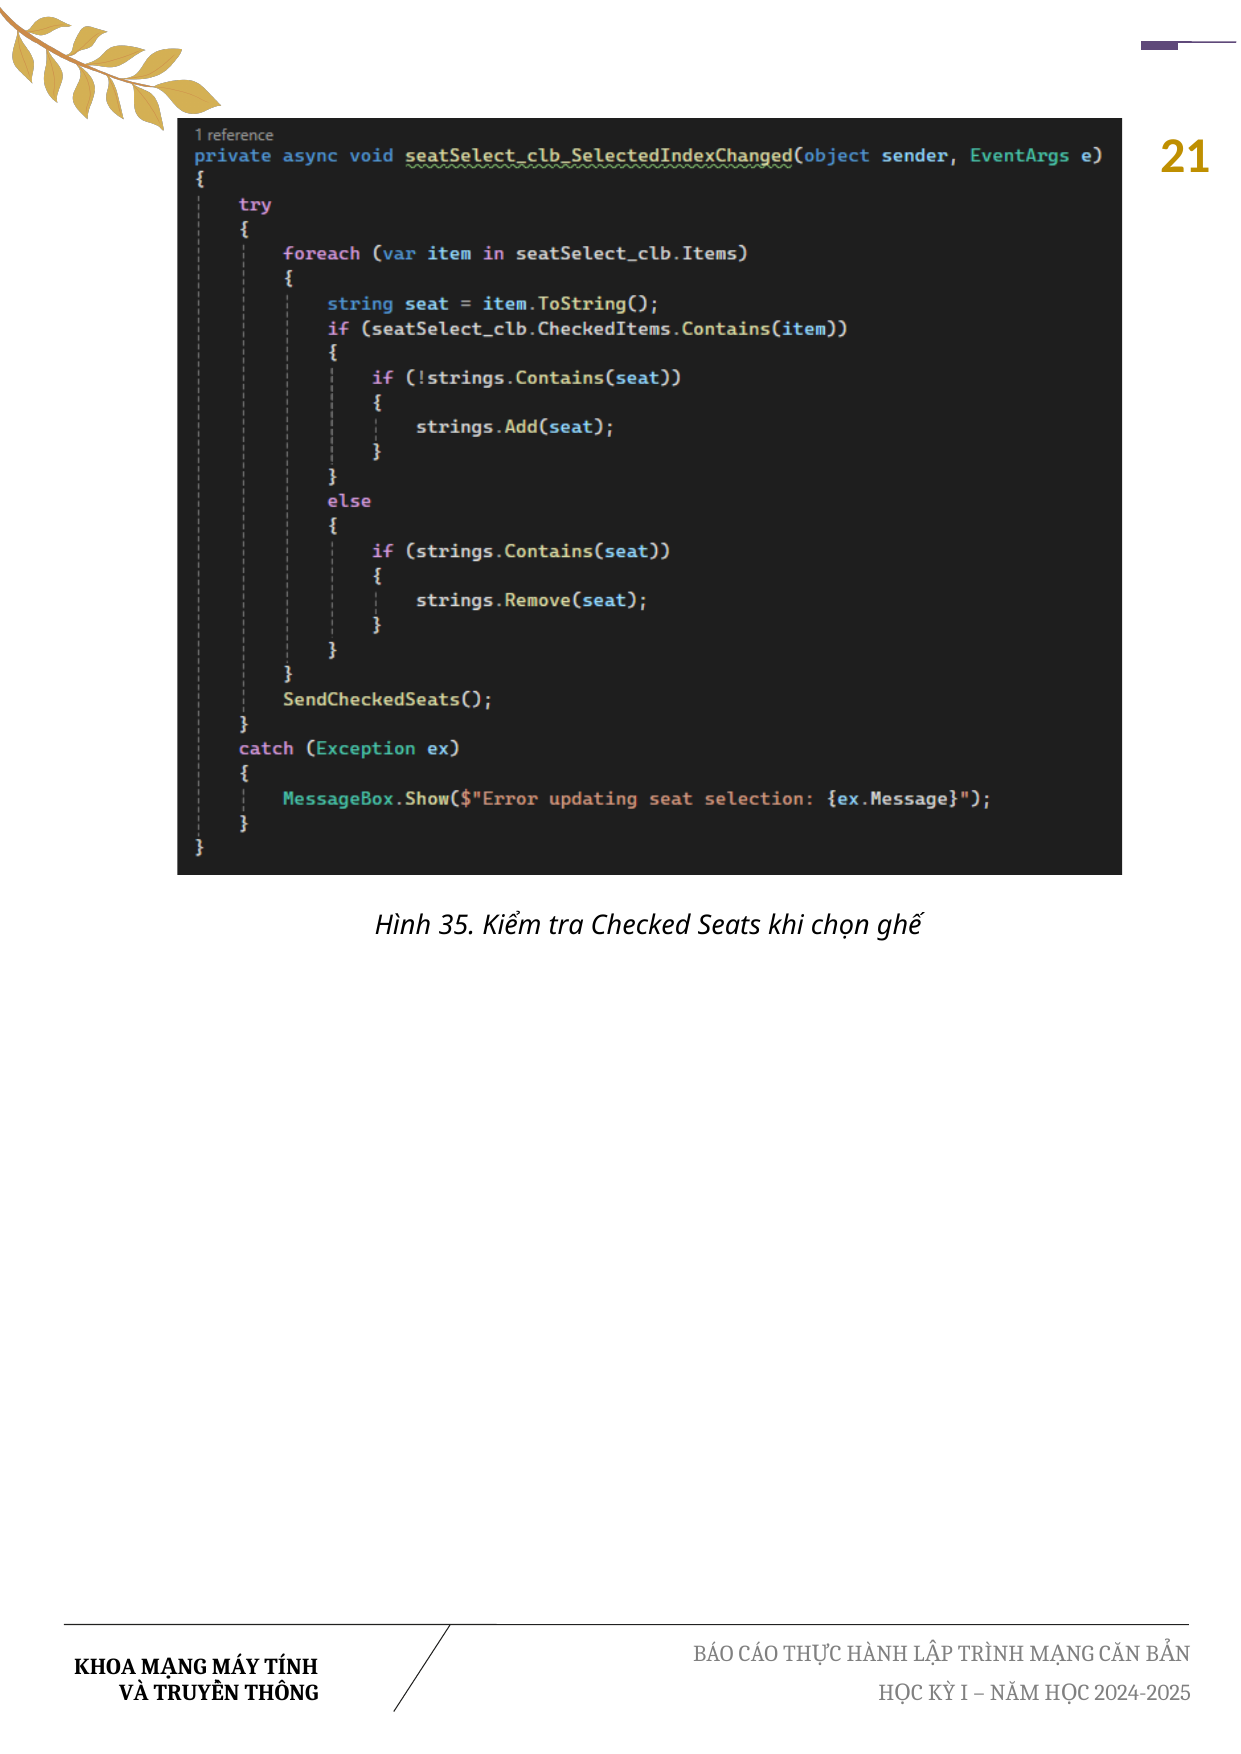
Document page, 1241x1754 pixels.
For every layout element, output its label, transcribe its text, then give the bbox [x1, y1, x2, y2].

picture [0, 0, 1123, 875]
